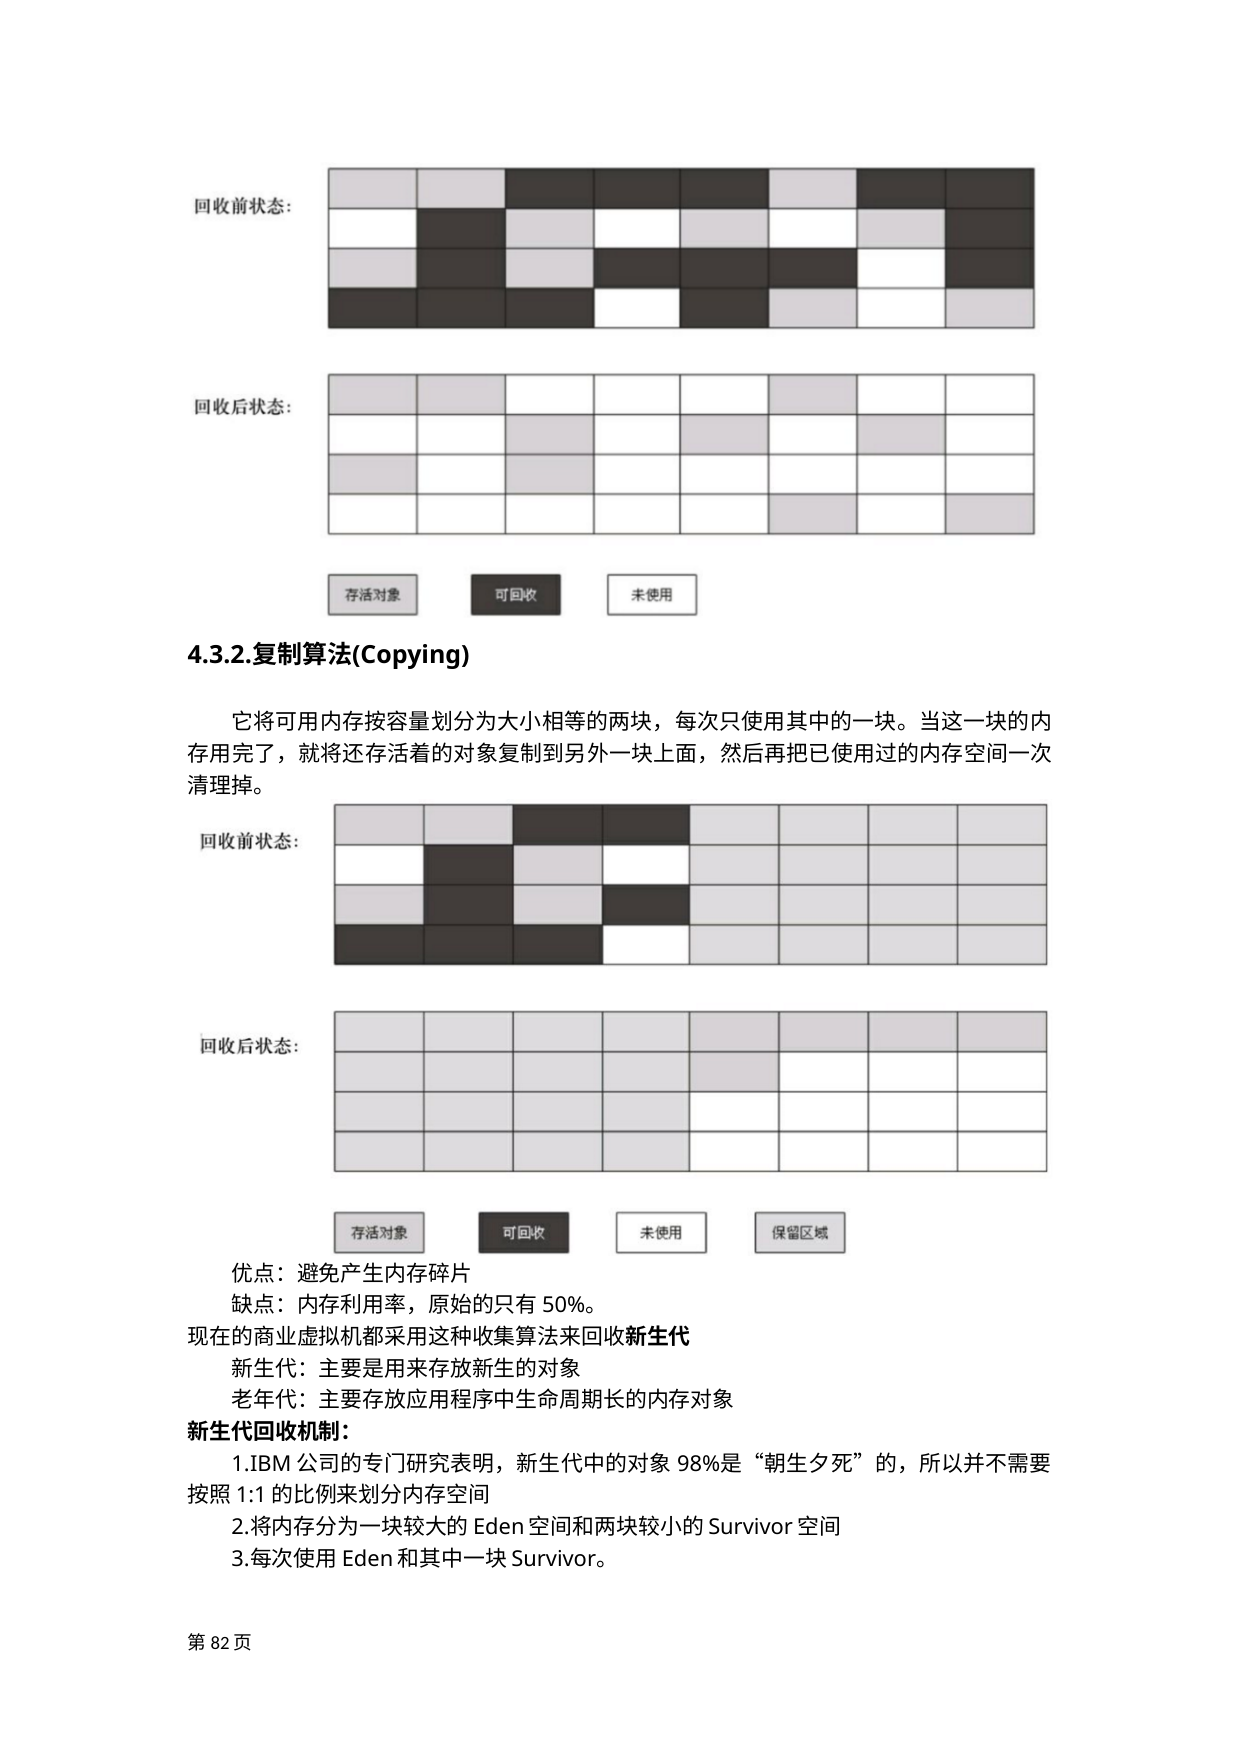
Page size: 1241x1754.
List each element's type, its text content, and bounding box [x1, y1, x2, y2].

text 现在的商业虚拟机都采用这种收集算法来回收新生代 [187, 1319, 1053, 1351]
text 优点：避免产生内存碎片 [187, 1256, 1053, 1287]
text 新生代回收机制： [187, 1414, 1053, 1446]
text 新生代：主要是用来存放新生的对象 [187, 1351, 1053, 1382]
subtitle 4.3.2.复制算法(Copying) [187, 620, 1053, 685]
picture [187, 162, 1047, 621]
picture [187, 799, 1053, 1256]
text 2.将内存分为一块较大的Eden空间和两块较小的Survivor空间 [187, 1509, 1053, 1541]
text 缺点：内存利用率，原始的只有50%。 [187, 1287, 1053, 1319]
text 3.每次使用Eden和其中一块Survivor。 [187, 1541, 1053, 1573]
text 老年代：主要存放应用程序中生命周期长的内存对象 [187, 1382, 1053, 1414]
text 它将可用内存按容量划分为大小相等的两块，每次只使用其中的一块。当这一块的内存用完了，就将还存活着的对象复制到另外一块上面，然后再把已使用过的内存空间一次清理掉。 [187, 704, 1053, 799]
text 1.IBM公司的专门研究表明，新生代中的对象98%是“朝生夕死”的，所以并不需要按照1:1的比例来划分内存空间 [187, 1446, 1053, 1509]
